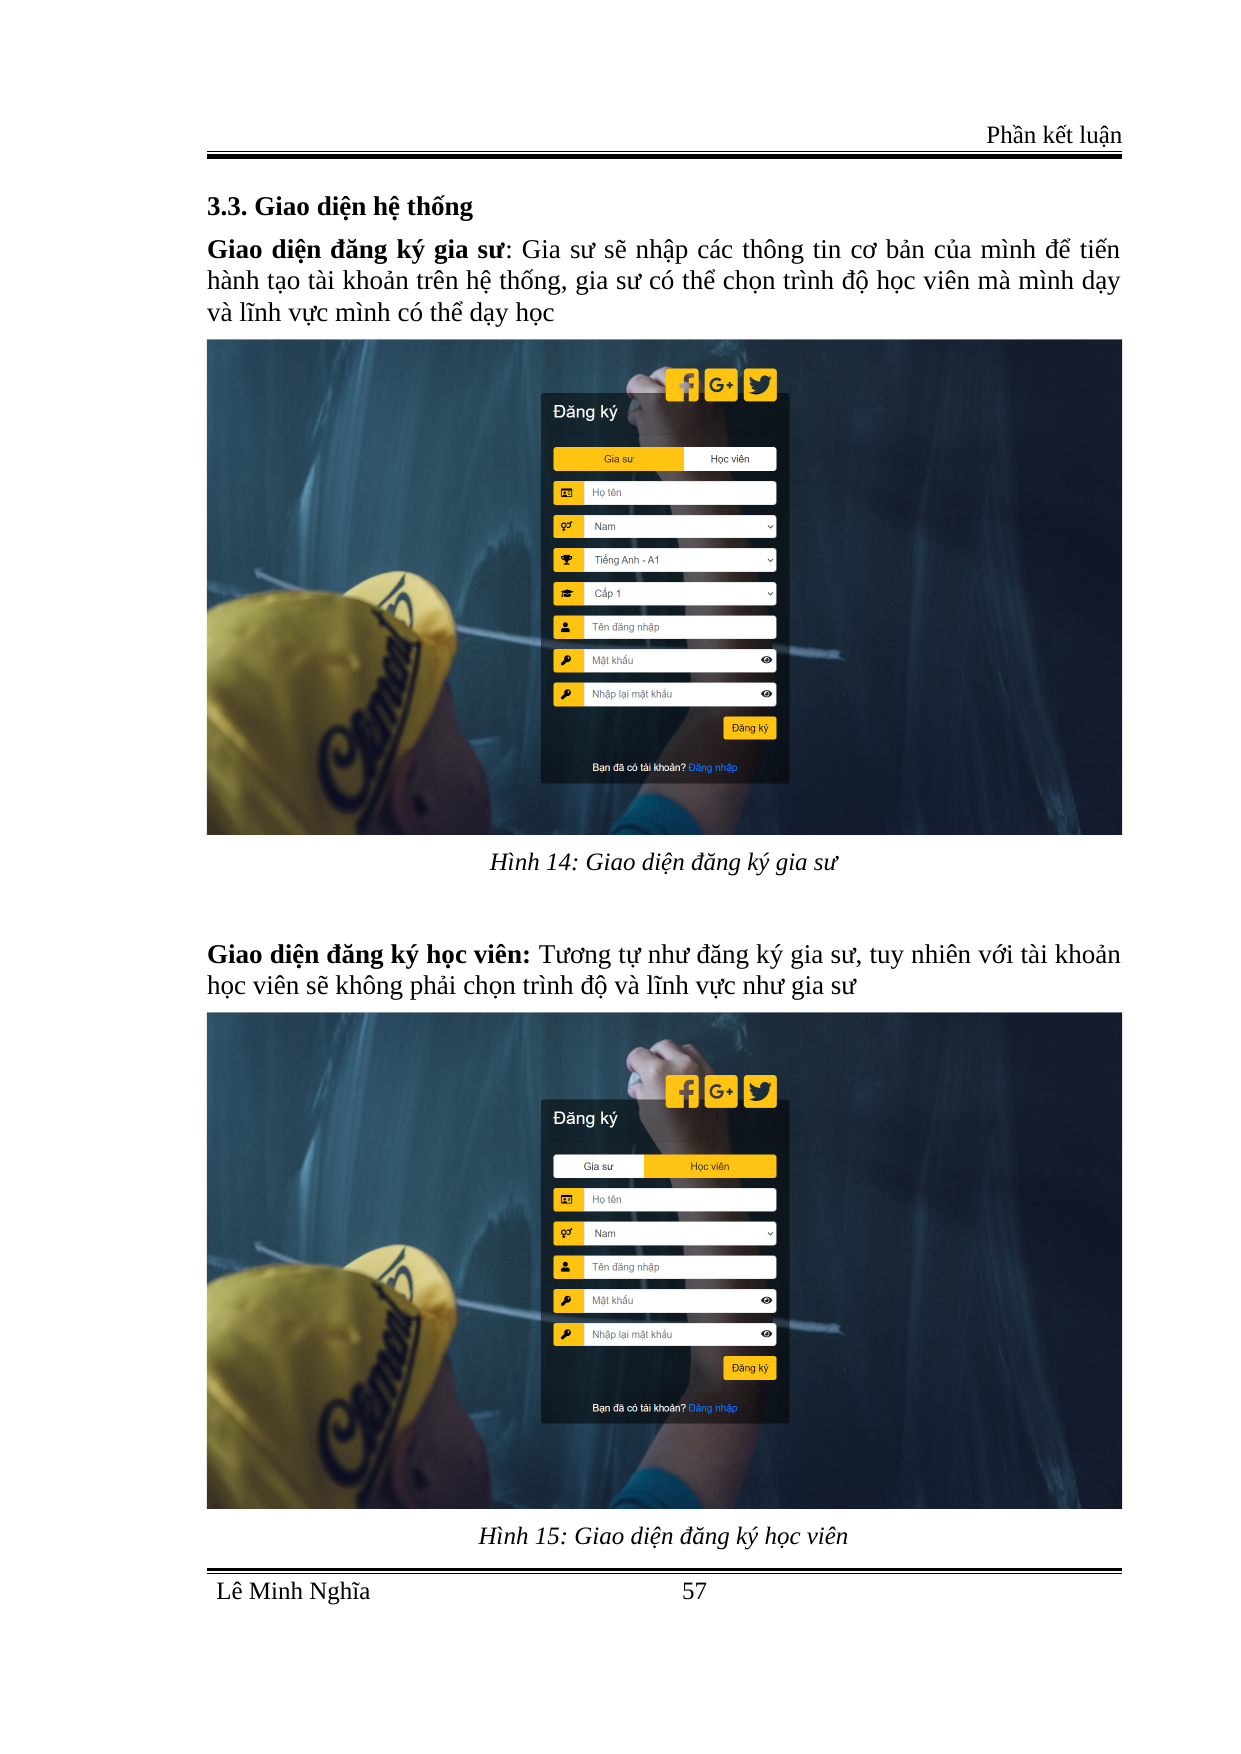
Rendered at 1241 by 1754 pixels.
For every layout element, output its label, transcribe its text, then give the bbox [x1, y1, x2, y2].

picture [206, 339, 1123, 835]
picture [206, 1012, 1123, 1509]
text 3.3. Giao diện hệ thống [207, 190, 1122, 221]
text Giao diện đăng ký gia sư: Gia sư sẽ nhập các thông tin cơ bản của mình để tiến hành tạo tài khoản trên hệ thống, gia sư có thể chọn trình độ học viên mà mình dạy và lĩnh vực mình có thể dạy học [207, 233, 1122, 327]
text Giao diện đăng ký học viên: Tương tự như đăng ký gia sư, tuy nhiên với tài khoản học viên sẽ không phải chọn trình độ và lĩnh vực như gia sư [207, 938, 1122, 1000]
